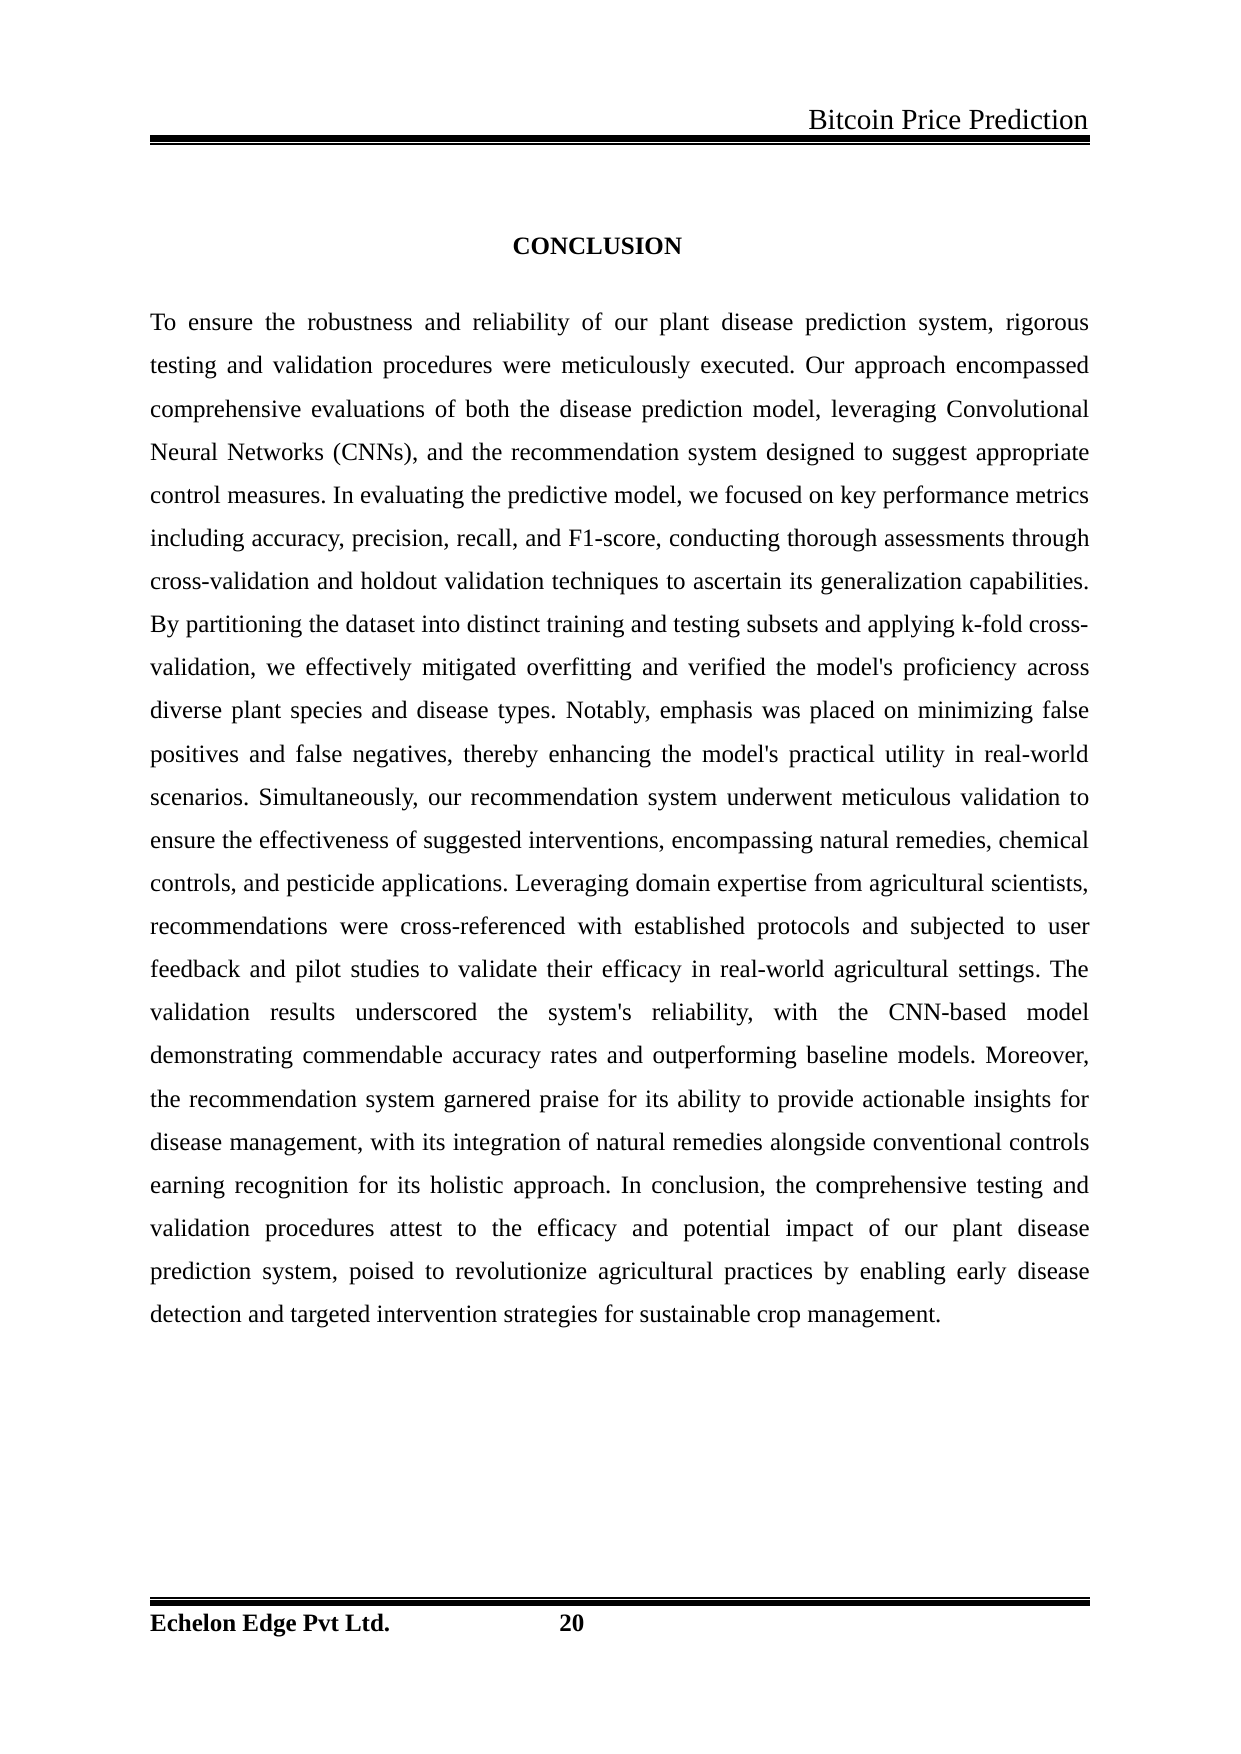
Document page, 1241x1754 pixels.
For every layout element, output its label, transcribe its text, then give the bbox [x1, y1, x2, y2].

text To ensure the robustness and reliability of our plant disease prediction system, rigorous testing and validation procedures were meticulously executed. Our approach encompassed comprehensive evaluations of both the disease prediction model, leveraging Convolutional Neural Networks (CNNs), and the recommendation system designed to suggest appropriate control measures. In evaluating the predictive model, we focused on key performance metrics including accuracy, precision, recall, and F1-score, conducting thorough assessments through cross-validation and holdout validation techniques to ascertain its generalization capabilities. By partitioning the dataset into distinct training and testing subsets and applying k-fold cross-validation, we effectively mitigated overfitting and verified the model's proficiency across diverse plant species and disease types. Notably, emphasis was placed on minimizing false positives and false negatives, thereby enhancing the model's practical utility in real-world scenarios. Simultaneously, our recommendation system underwent meticulous validation to ensure the effectiveness of suggested interventions, encompassing natural remedies, chemical controls, and pesticide applications. Leveraging domain expertise from agricultural scientists, recommendations were cross-referenced with established protocols and subjected to user feedback and pilot studies to validate their efficacy in real-world agricultural settings. The validation results underscored the system's reliability, with the CNN-based model demonstrating commendable accuracy rates and outperforming baseline models. Moreover, the recommendation system garnered praise for its ability to provide actionable insights for disease management, with its integration of natural remedies alongside conventional controls earning recognition for its holistic approach. In conclusion, the comprehensive testing and validation procedures attest to the efficacy and potential impact of our plant disease prediction system, poised to revolutionize agricultural practices by enabling early disease detection and targeted intervention strategies for sustainable crop management. [150, 307, 1090, 1328]
text CONCLUSION [375, 231, 1090, 259]
